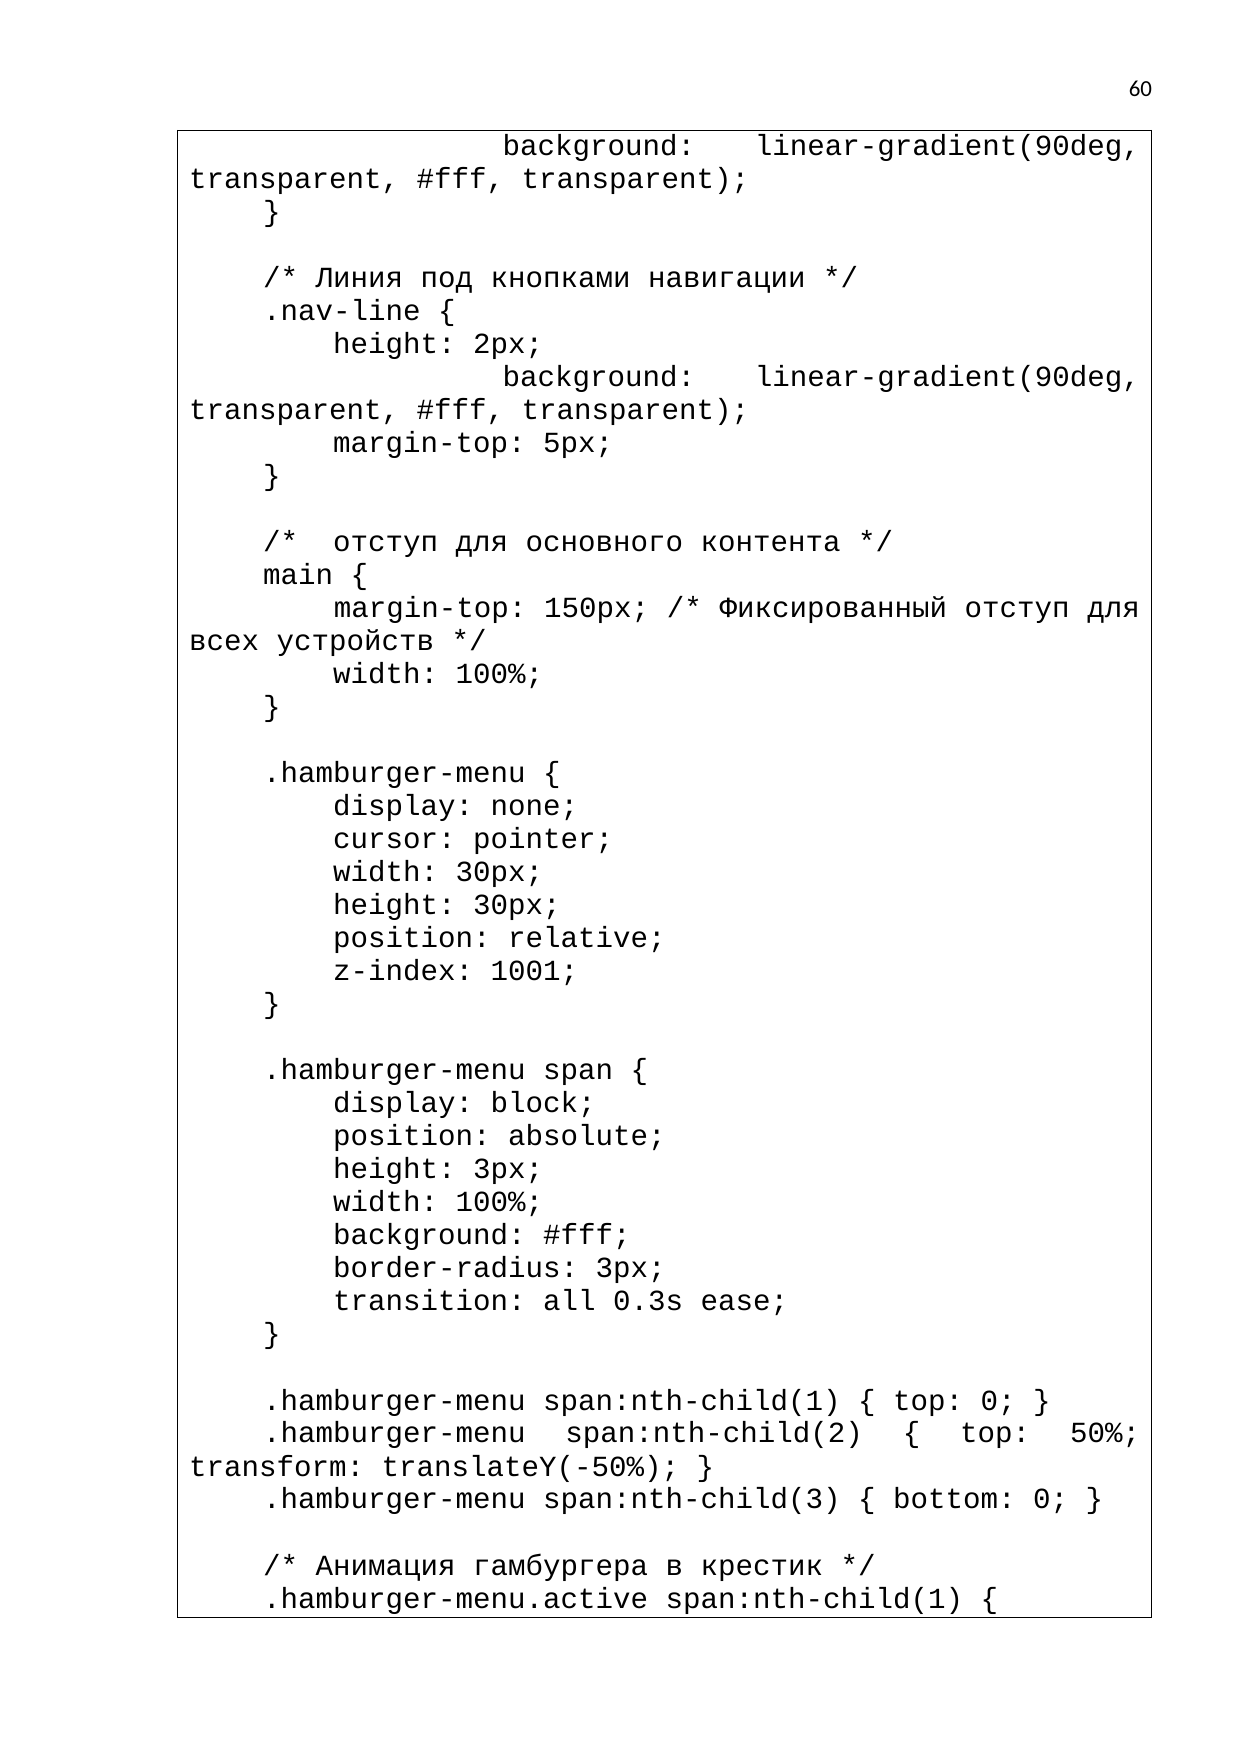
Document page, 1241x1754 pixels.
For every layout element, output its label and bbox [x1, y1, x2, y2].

table_header [178, 131, 1151, 1617]
